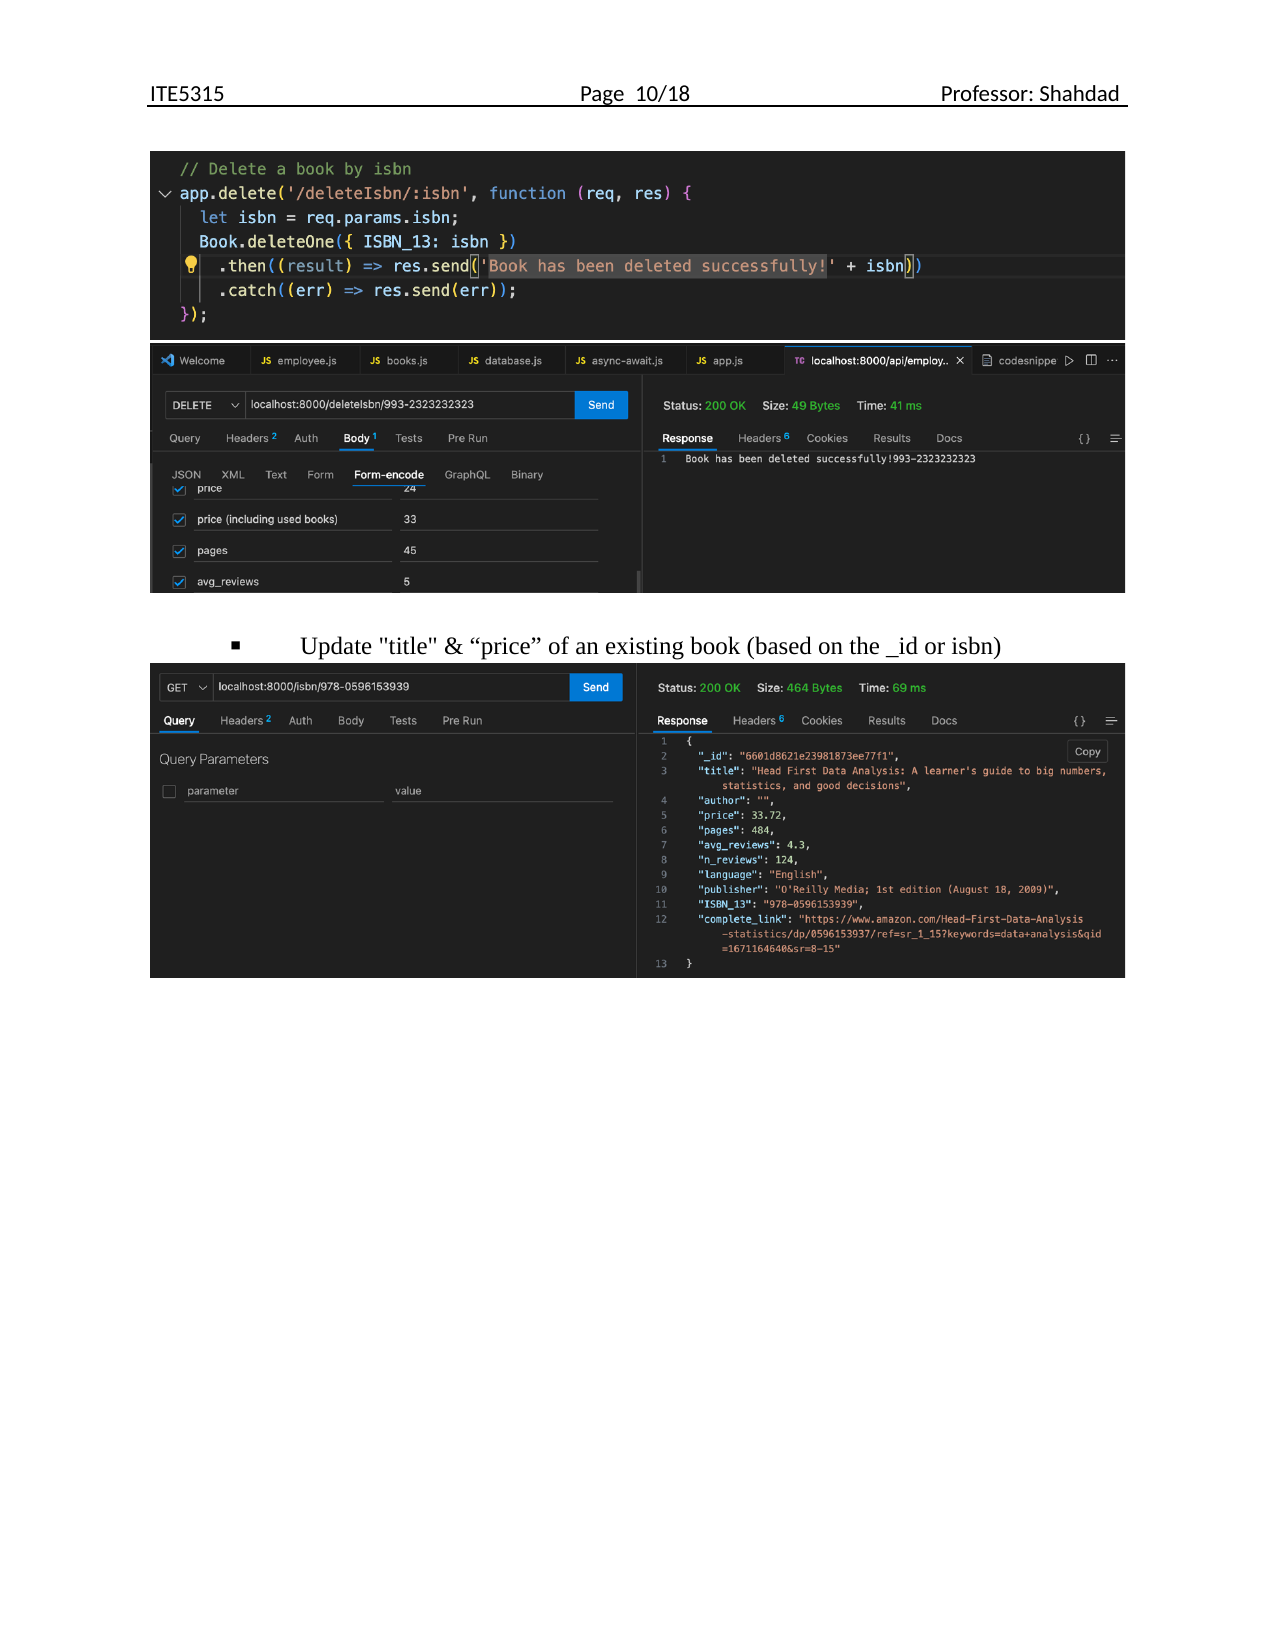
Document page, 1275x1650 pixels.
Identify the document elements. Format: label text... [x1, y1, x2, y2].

picture [150, 343, 1126, 593]
picture [150, 151, 1126, 340]
list Update "title" & “price” of an existing book (based on the _id or isbn) [151, 631, 1125, 659]
picture [150, 663, 1126, 978]
